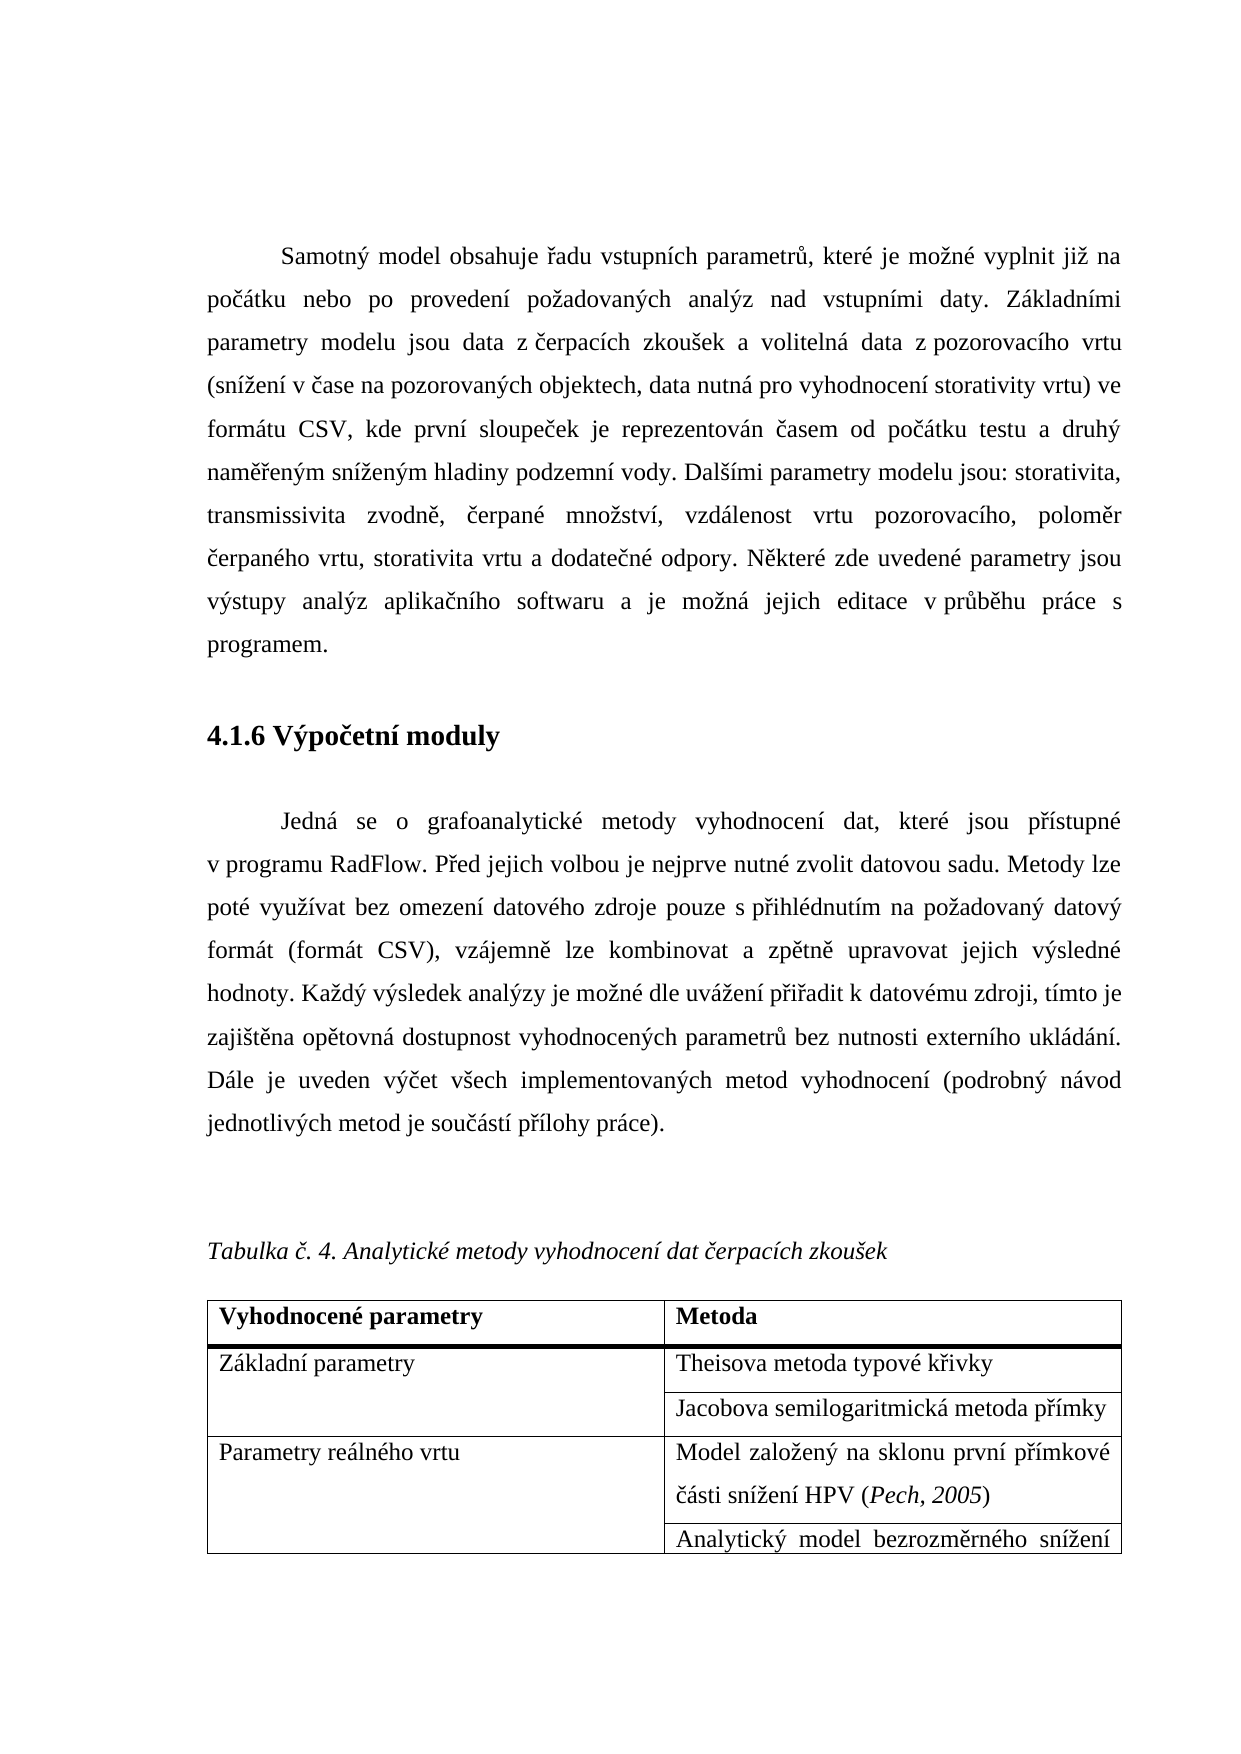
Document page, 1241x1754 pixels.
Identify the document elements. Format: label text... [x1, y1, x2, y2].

table_header Metoda [665, 1301, 1121, 1344]
table_cell Parametry reálného vrtu [208, 1437, 664, 1553]
text Tabulka č. 4. Analytické metody vyhodnocení dat čerpacích zkoušek [207, 1236, 1122, 1264]
table_cell Základní parametry [208, 1349, 664, 1436]
text Jedná se o grafoanalytické metody vyhodnocení dat, které jsou přístupné v programu RadFlow. Před jejich volbou je nejprve nutné zvolit datovou sadu. Metody lze poté využívat bez omezení datového zdroje pouze s přihlédnutím na požadovaný datový formát (formát CSV), vzájemně lze kombinovat a zpětně upravovat jejich výsledné hodnoty. Každý výsledek analýzy je možné dle uvážení přiřadit k datovému zdroji, tímto je zajištěna opětovná dostupnost vyhodnocených parametrů bez nutnosti externího ukládání. Dále je uveden výčet všech implementovaných metod vyhodnocení (podrobný návod jednotlivých metod je součástí přílohy práce). [207, 806, 1122, 1137]
table_header Vyhodnocené parametry [208, 1301, 664, 1344]
table_cell Jacobova semilogaritmická metoda přímky [665, 1393, 1121, 1436]
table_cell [665, 1524, 1121, 1553]
table_cell Theisova metoda typové křivky [665, 1349, 1121, 1392]
subtitle 4.1.6 Výpočetní moduly [207, 718, 1122, 752]
text Samotný model obsahuje řadu vstupních parametrů, které je možné vyplnit již na počátku nebo po provedení požadovaných analýz nad vstupními daty. Základními parametry modelu jsou data z čerpacích zkoušek a volitelná data z pozorovacího vrtu (snížení v čase na pozorovaných objektech, data nutná pro vyhodnocení storativity vrtu) ve formátu CSV, kde první sloupeček je reprezentován časem od počátku testu a druhý naměřeným sníženým hladiny podzemní vody. Dalšími parametry modelu jsou: storativita, transmissivita zvodně, čerpané množství, vzdálenost vrtu pozorovacího, poloměr čerpaného vrtu, storativita vrtu a dodatečné odpory. Některé zde uvedené parametry jsou výstupy analýz aplikačního softwaru a je možná jejich editace v průběhu práce s programem. [207, 241, 1122, 658]
table_cell Model založený na sklonu první přímkové části snížení HPV (Pech, 2005) [665, 1437, 1121, 1523]
